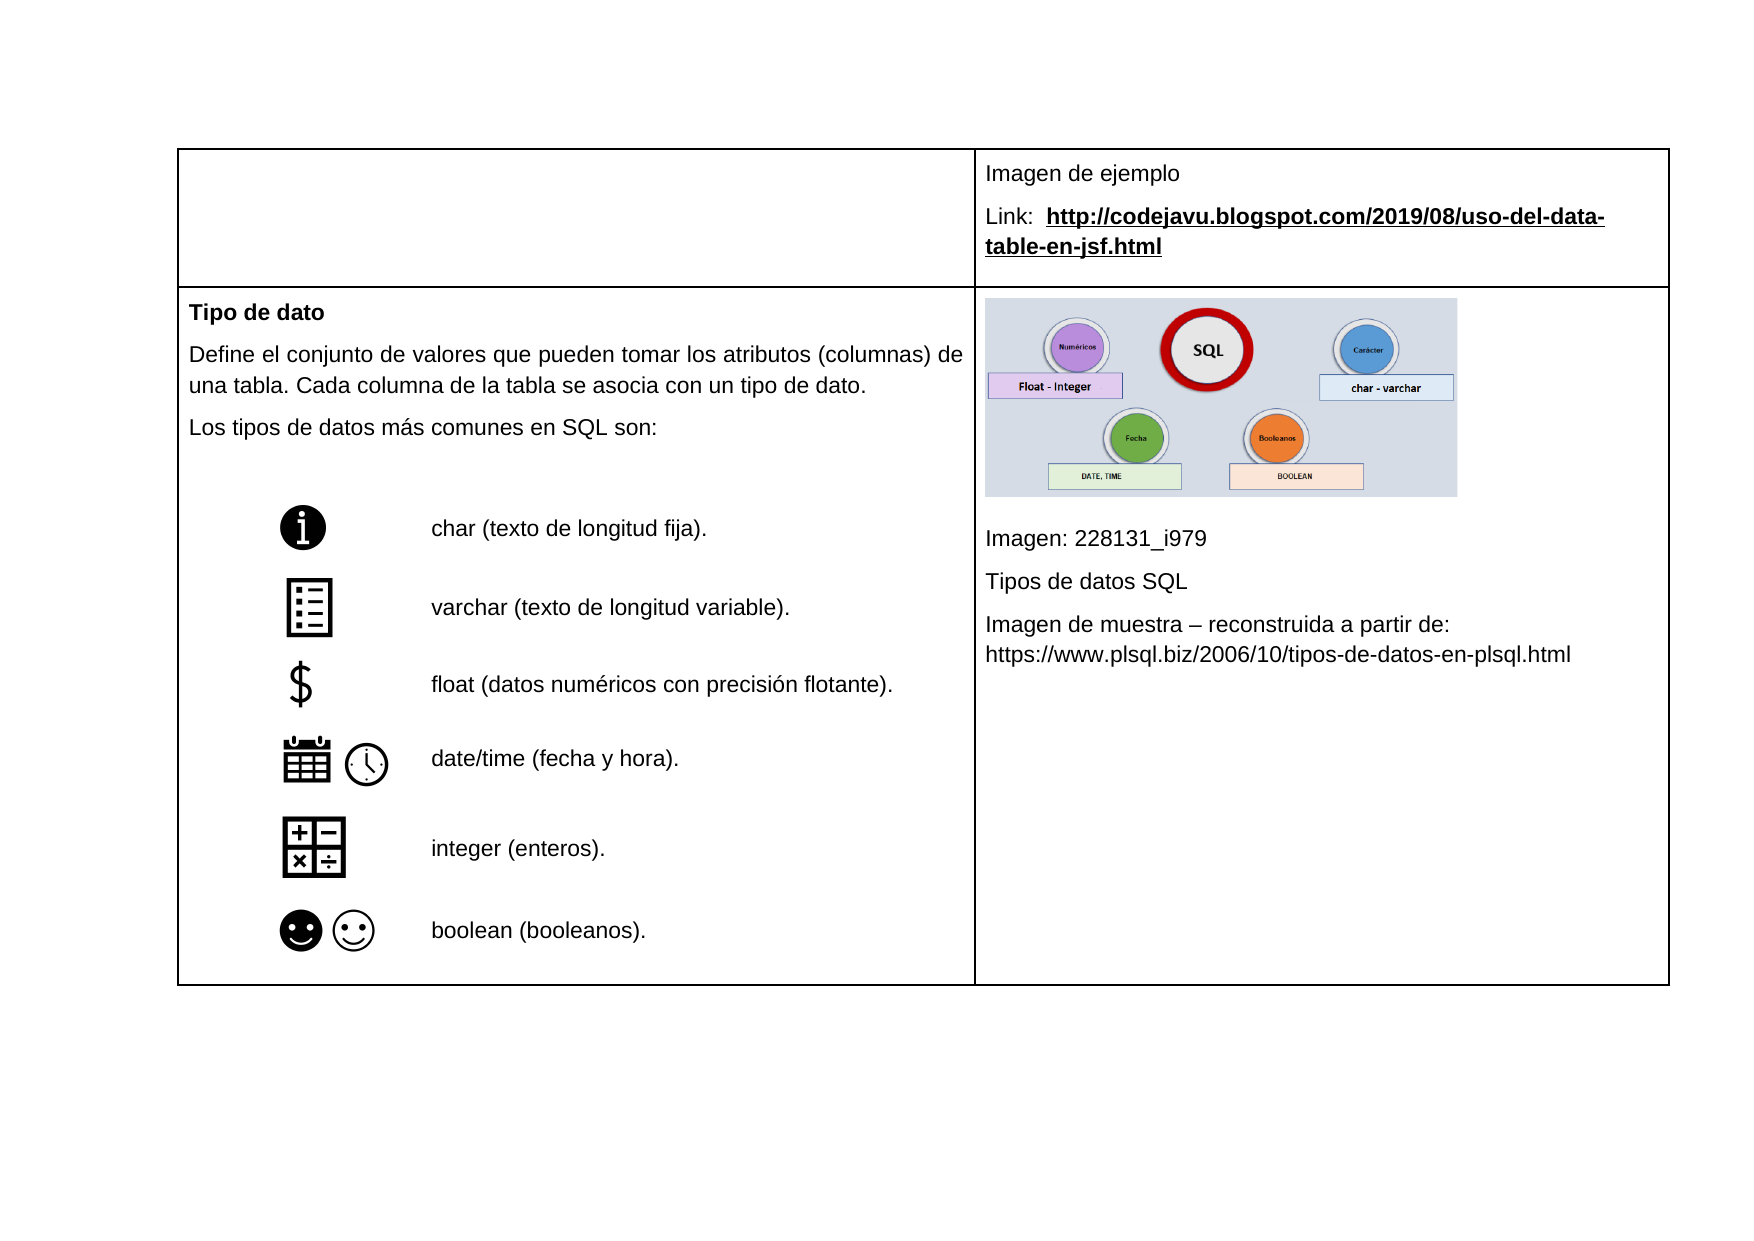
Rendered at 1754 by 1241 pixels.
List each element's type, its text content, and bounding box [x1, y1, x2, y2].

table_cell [976, 150, 1668, 286]
picture [275, 726, 394, 792]
picture [275, 572, 345, 643]
table_cell Imagen: 228131_i979 Tipos de datos SQL Imagen de muestra – reconstruida a partir de: https://www.plsql.biz/2006/10/tipos-de-datos-en-plsql.html [976, 288, 1668, 984]
picture [275, 499, 332, 556]
picture [275, 658, 327, 710]
table_cell Tipo de dato Define el conjunto de valores que pueden tomar los atributos (columnas) de una tabla. Cada columna de la tabla se asocia con un tipo de dato. Los tipos de datos más comunes en SQL son: [179, 288, 974, 984]
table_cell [179, 150, 974, 286]
picture [985, 298, 1458, 497]
picture [275, 807, 356, 889]
picture [275, 904, 380, 957]
